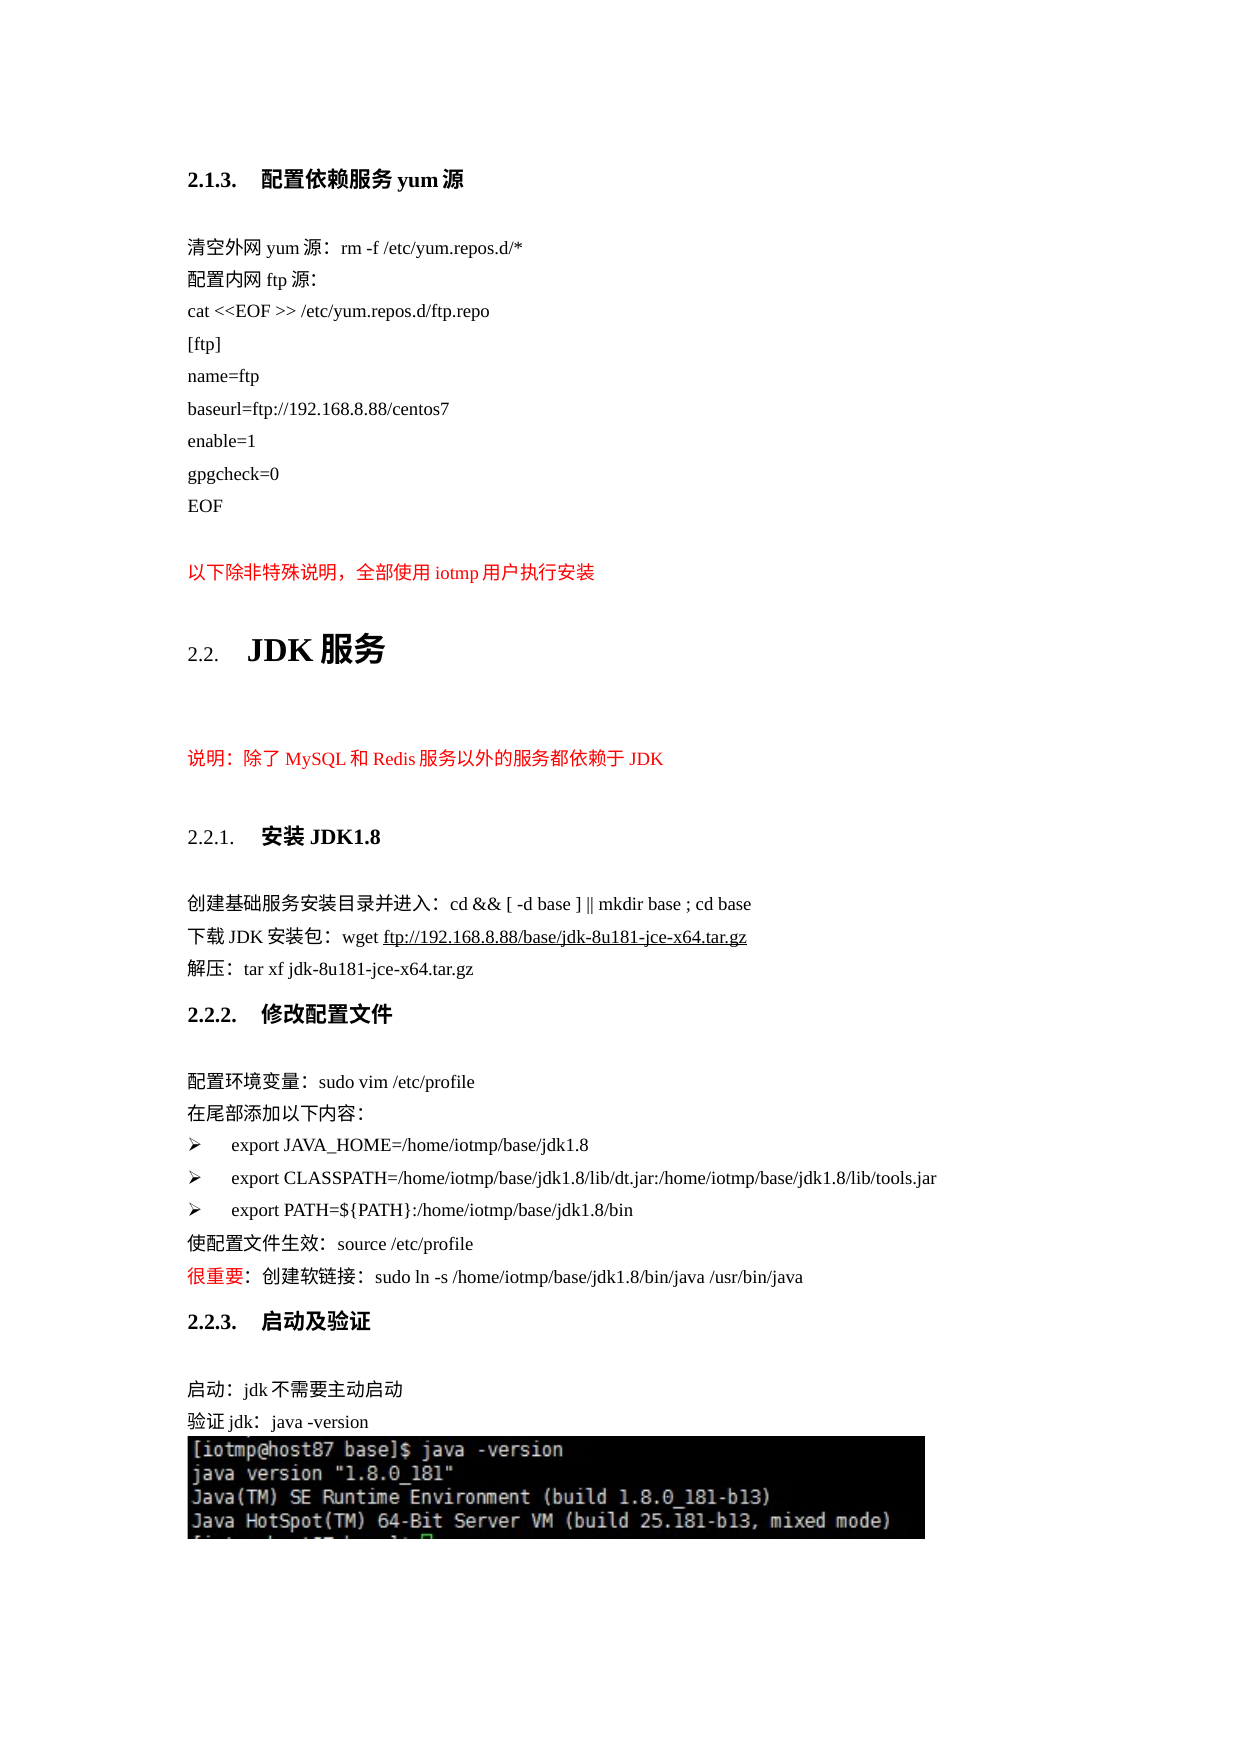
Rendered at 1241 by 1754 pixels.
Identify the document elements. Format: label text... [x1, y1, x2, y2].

text 配置内网ftp源： [187, 262, 1053, 295]
picture [187, 1436, 925, 1539]
text 在尾部添加以下内容： [187, 1096, 1053, 1129]
list export PATH=${PATH}:/home/iotmp/base/jdk1.8/bin [187, 1194, 1053, 1226]
list 以下除非特殊说明，全部使用iotmp用户执行安装 [187, 555, 1053, 587]
list name=ftp [187, 360, 1053, 392]
list export CLASSPATH=/home/iotmp/base/jdk1.8/lib/dt.jar:/home/iotmp/base/jdk1.8/lib/tools.jar [187, 1161, 1053, 1194]
subtitle 安装JDK1.8 [187, 818, 1053, 851]
text 配置环境变量：sudo vim /etc/profile [187, 1064, 1053, 1096]
text 说明：除了MySQL和Redis服务以外的服务都依赖于JDK [187, 741, 1053, 773]
subtitle 修改配置文件 [187, 996, 1053, 1029]
text 验证jdk：java -version [187, 1404, 1053, 1437]
subtitle 配置依赖服务yum源 [187, 162, 1053, 194]
list EOF [187, 490, 1053, 522]
subtitle 启动及验证 [187, 1304, 1053, 1336]
subtitle JDK服务 [187, 614, 1053, 679]
list gpgcheck=0 [187, 457, 1053, 490]
text 启动：jdk不需要主动启动 [187, 1372, 1053, 1404]
text 下载JDK安装包：wget ftp://192.168.8.88/base/jdk-8u181-jce-x64.tar.gz [187, 919, 1053, 951]
list export JAVA_HOME=/home/iotmp/base/jdk1.8 [187, 1129, 1053, 1161]
text 创建基础服务安装目录并进入：cd && [ -d base ] || mkdir base ; cd base [187, 886, 1053, 919]
list enable=1 [187, 425, 1053, 457]
text 使配置文件生效：source /etc/profile [187, 1226, 1053, 1259]
text 解压：tar xf jdk-8u181-jce-x64.tar.gz [187, 951, 1053, 984]
list cat <<EOF >> /etc/yum.repos.d/ftp.repo [187, 295, 1053, 327]
list baseurl=ftp://192.168.8.88/centos7 [187, 392, 1053, 425]
list 清空外网yum源：rm -f /etc/yum.repos.d/* [187, 230, 1053, 262]
text 很重要：创建软链接：sudo ln -s /home/iotmp/base/jdk1.8/bin/java /usr/bin/java [187, 1259, 1053, 1291]
list [ftp] [187, 327, 1053, 360]
